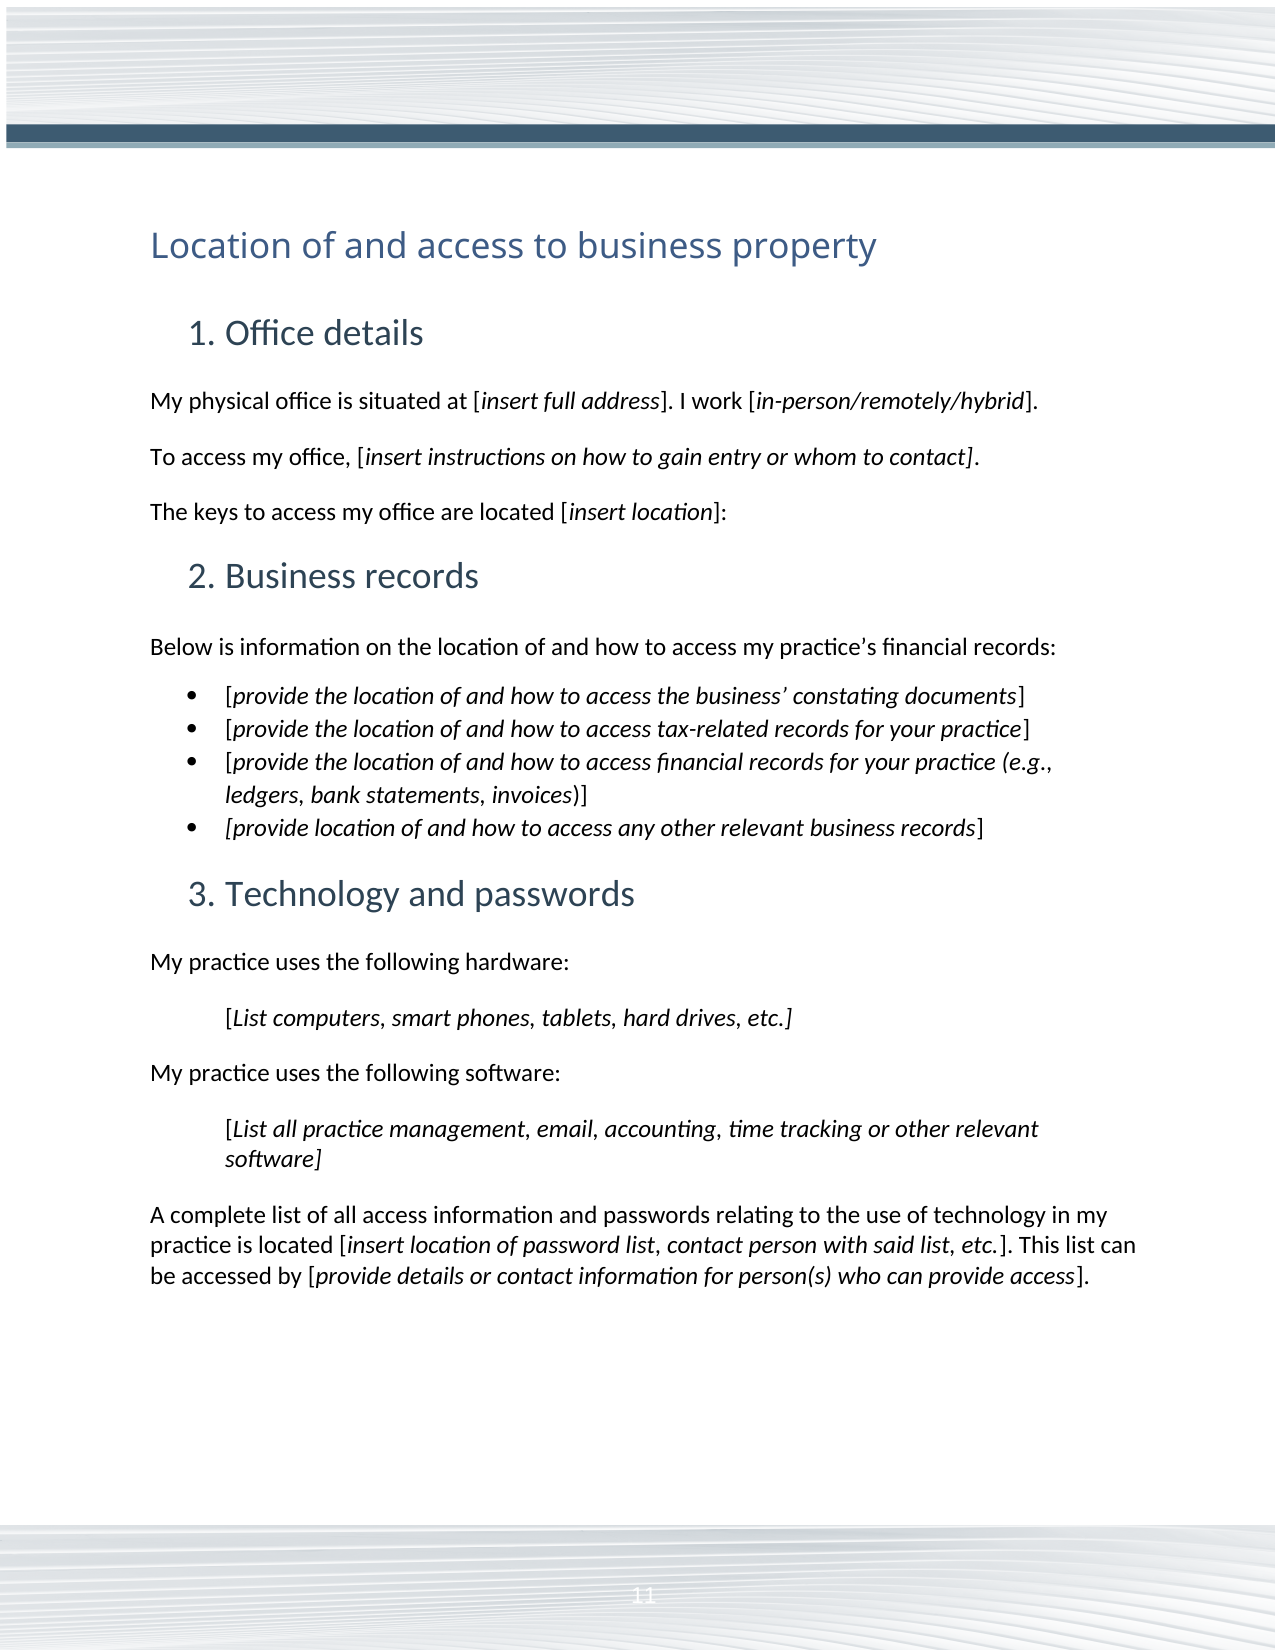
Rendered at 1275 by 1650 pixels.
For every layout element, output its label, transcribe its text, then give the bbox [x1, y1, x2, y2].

text A complete list of all access information and passwords relating to the use of technology in my practice is located [insert location of password list, contact person with said list, etc.]. This list can be accessed by [provide details or contact information for person(s) who can provide access]. [150, 1199, 1137, 1290]
subtitle Technology and passwords [187, 870, 1137, 916]
text To access my office, [insert instructions on how to gain entry or whom to contact]. [150, 441, 1137, 471]
text [List computers, smart phones, tablets, hard drives, etc.] [150, 1002, 1137, 1032]
text The keys to access my office are located [insert location]: [150, 496, 1137, 527]
list [provide the location of and how to access financial records for your practice (e.g., ledgers, bank statements, invoices)] [187, 746, 1137, 809]
subtitle Business records [187, 552, 1137, 598]
text My physical office is situated at [insert full address]. I work [in-person/remotely/hybrid]. [150, 355, 1137, 416]
list [provide the location of and how to access the business’ constating documents] [187, 680, 1137, 711]
text My practice uses the following software: [150, 1057, 1137, 1088]
text Below is information on the location of and how to access my practice’s financial records: [150, 598, 1137, 661]
text My practice uses the following hardware: [150, 916, 1137, 977]
subtitle Office details [187, 309, 1137, 355]
list [provide the location of and how to access tax-related records for your practice] [187, 713, 1137, 744]
text [List all practice management, email, accounting, time tracking or other relevant software] [225, 1113, 1137, 1174]
list [provide location of and how to access any other relevant business records] [187, 812, 1137, 842]
subtitle Location of and access to business property [150, 175, 1137, 269]
